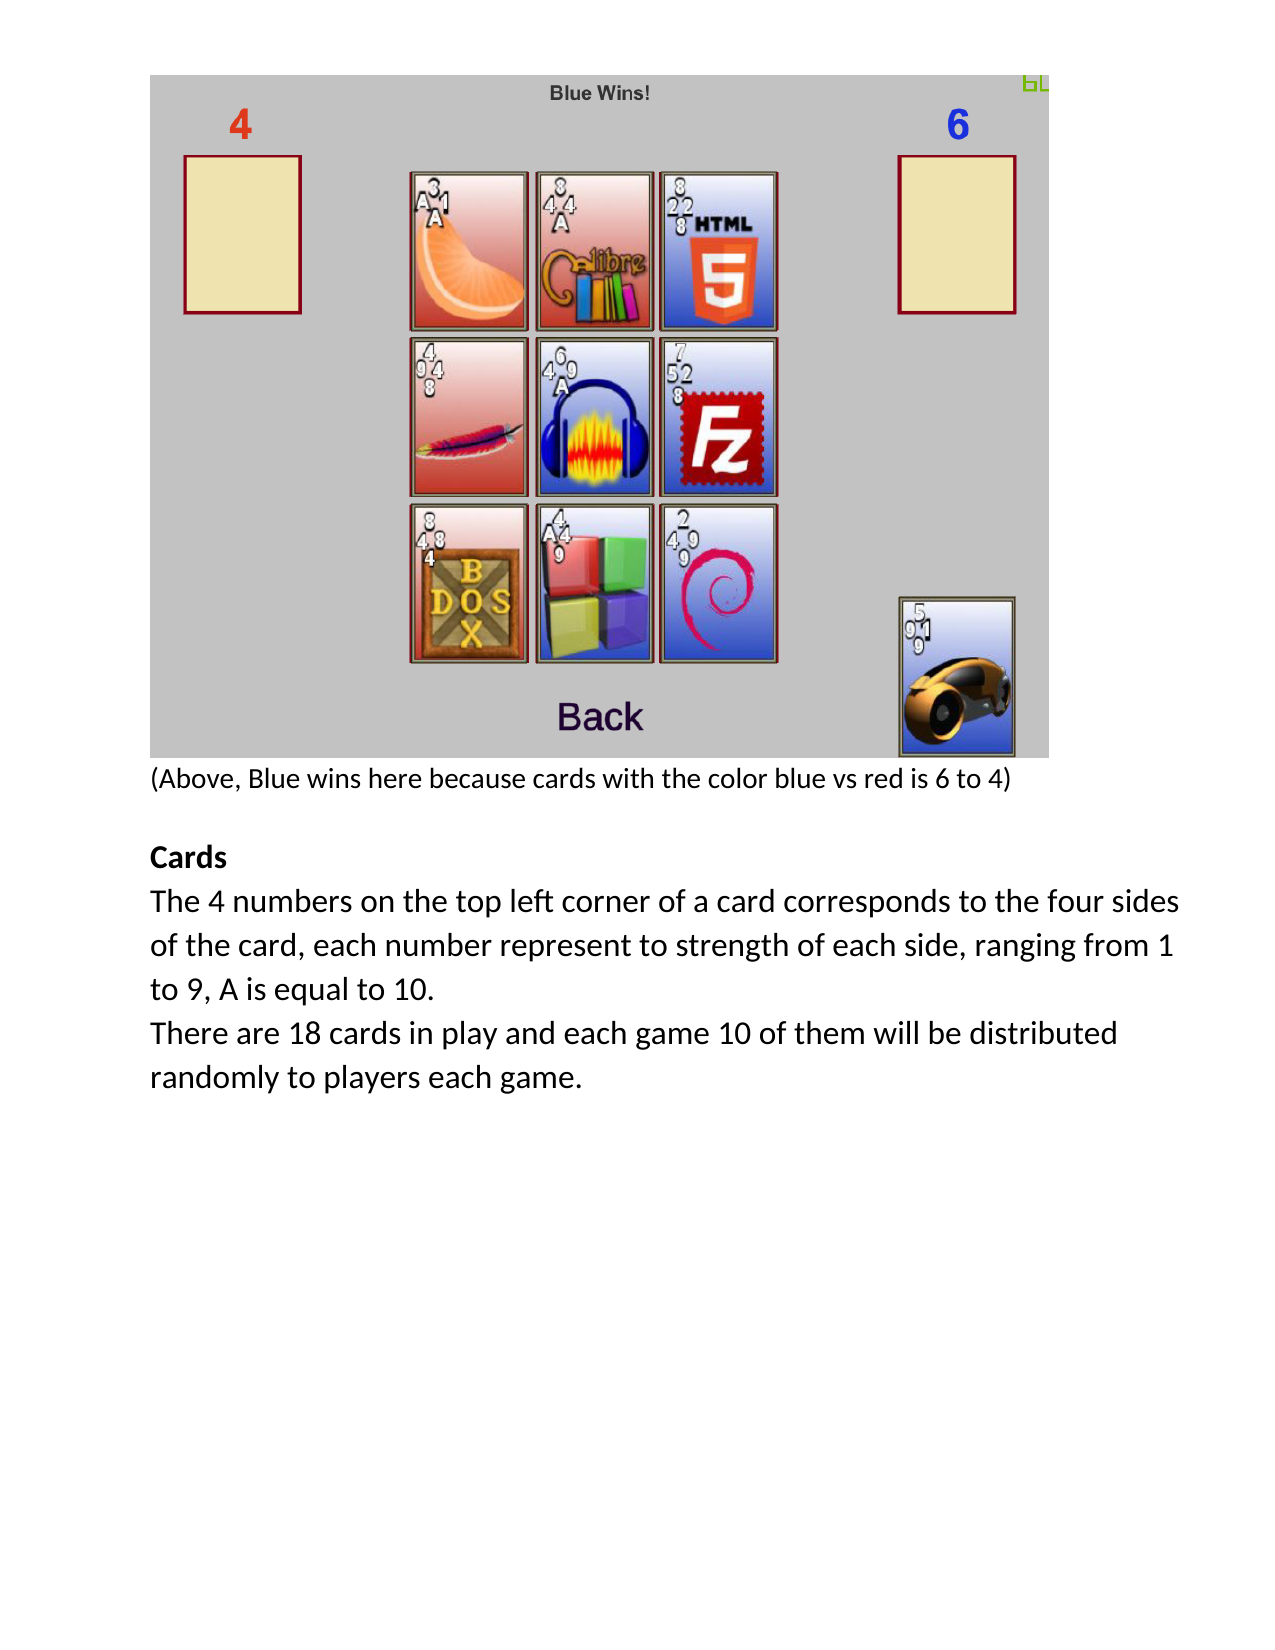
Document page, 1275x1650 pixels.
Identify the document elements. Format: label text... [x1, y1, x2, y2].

picture [150, 75, 1049, 758]
list The 4 numbers on the top left corner of a card corresponds to the four sides of the card, each number represent to strength of each side, ranging from 1 to 9, A is equal to 10. [150, 881, 1200, 1009]
list Cards [150, 837, 1200, 877]
list (Above, Blue wins here because cards with the color blue vs red is 6 to 4) [150, 760, 1200, 795]
list There are 18 cards in play and each game 10 of them will be distributed randomly to players each game. [150, 1012, 1200, 1097]
